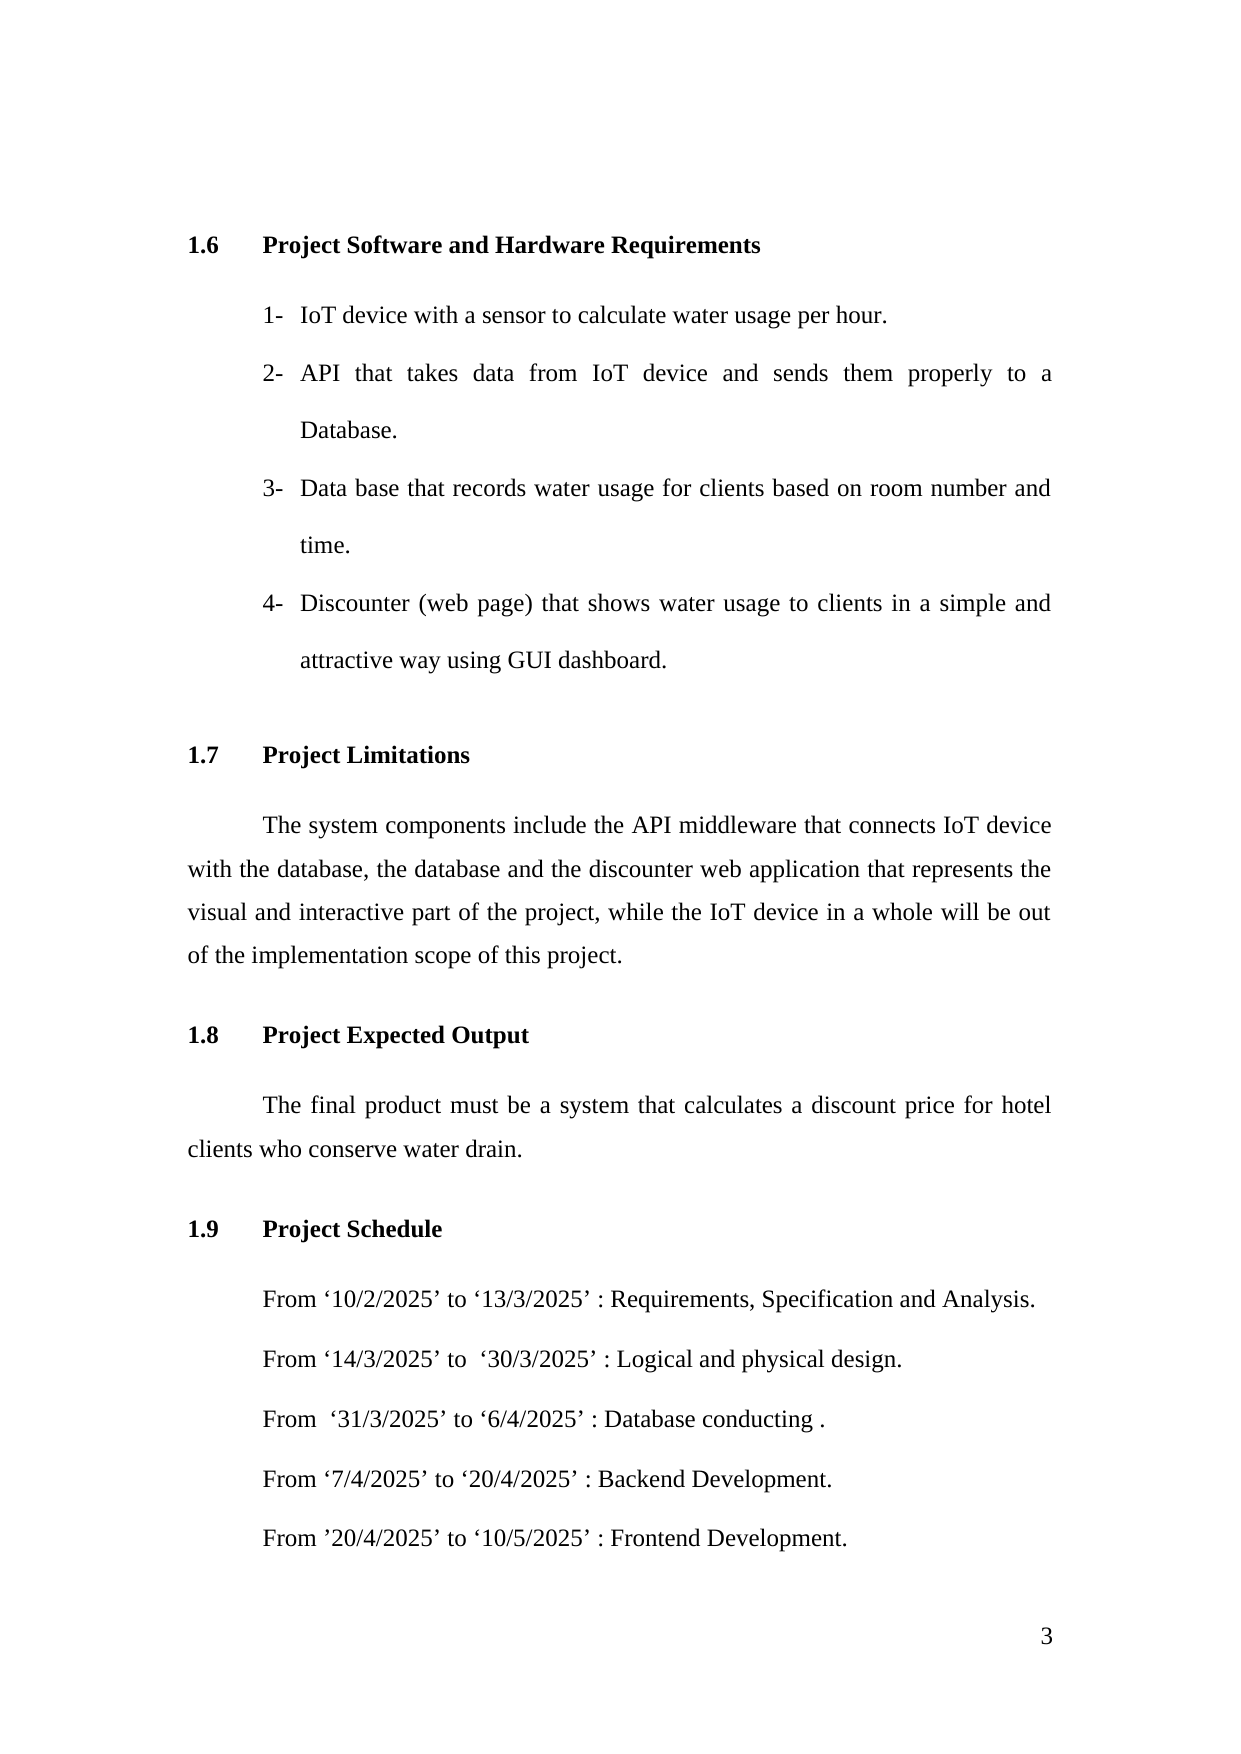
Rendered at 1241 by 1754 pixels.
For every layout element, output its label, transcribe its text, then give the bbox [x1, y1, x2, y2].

list API that takes data from IoT device and sends them properly to a Database. [262, 358, 1053, 444]
text The final product must be a system that calculates a discount price for hotel clients who conserve water drain. [187, 1091, 1053, 1162]
list Data base that records water usage for clients based on room number and time. [262, 473, 1053, 559]
list IoT device with a sensor to calculate water usage per hour. [262, 301, 1053, 329]
text From ‘14/3/2025’ to ‘30/3/2025’ : Logical and physical design. [187, 1344, 1053, 1373]
subtitle Project Schedule [187, 1214, 1053, 1243]
text From ‘10/2/2025’ to ‘13/3/2025’ : Requirements, Specification and Analysis. [187, 1284, 1053, 1313]
text The system components include the API middleware that connects IoT device with the database, the database and the discounter web application that represents the visual and interactive part of the project, while the IoT device in a whole will be out of the implementation scope of this project. [187, 811, 1053, 969]
subtitle Project Expected Output [187, 1021, 1053, 1049]
subtitle Project Limitations [187, 741, 1053, 769]
subtitle Project Software and Hardware Requirements [187, 231, 1053, 259]
text From ‘31/3/2025’ to ‘6/4/2025’ : Database conducting . [187, 1404, 1053, 1433]
text From ‘7/4/2025’ to ‘20/4/2025’ : Backend Development. [187, 1464, 1053, 1492]
text From ’20/4/2025’ to ‘10/5/2025’ : Frontend Development. [187, 1523, 1053, 1552]
list Discounter (web page) that shows water usage to clients in a simple and attractive way using GUI dashboard. [262, 588, 1053, 674]
